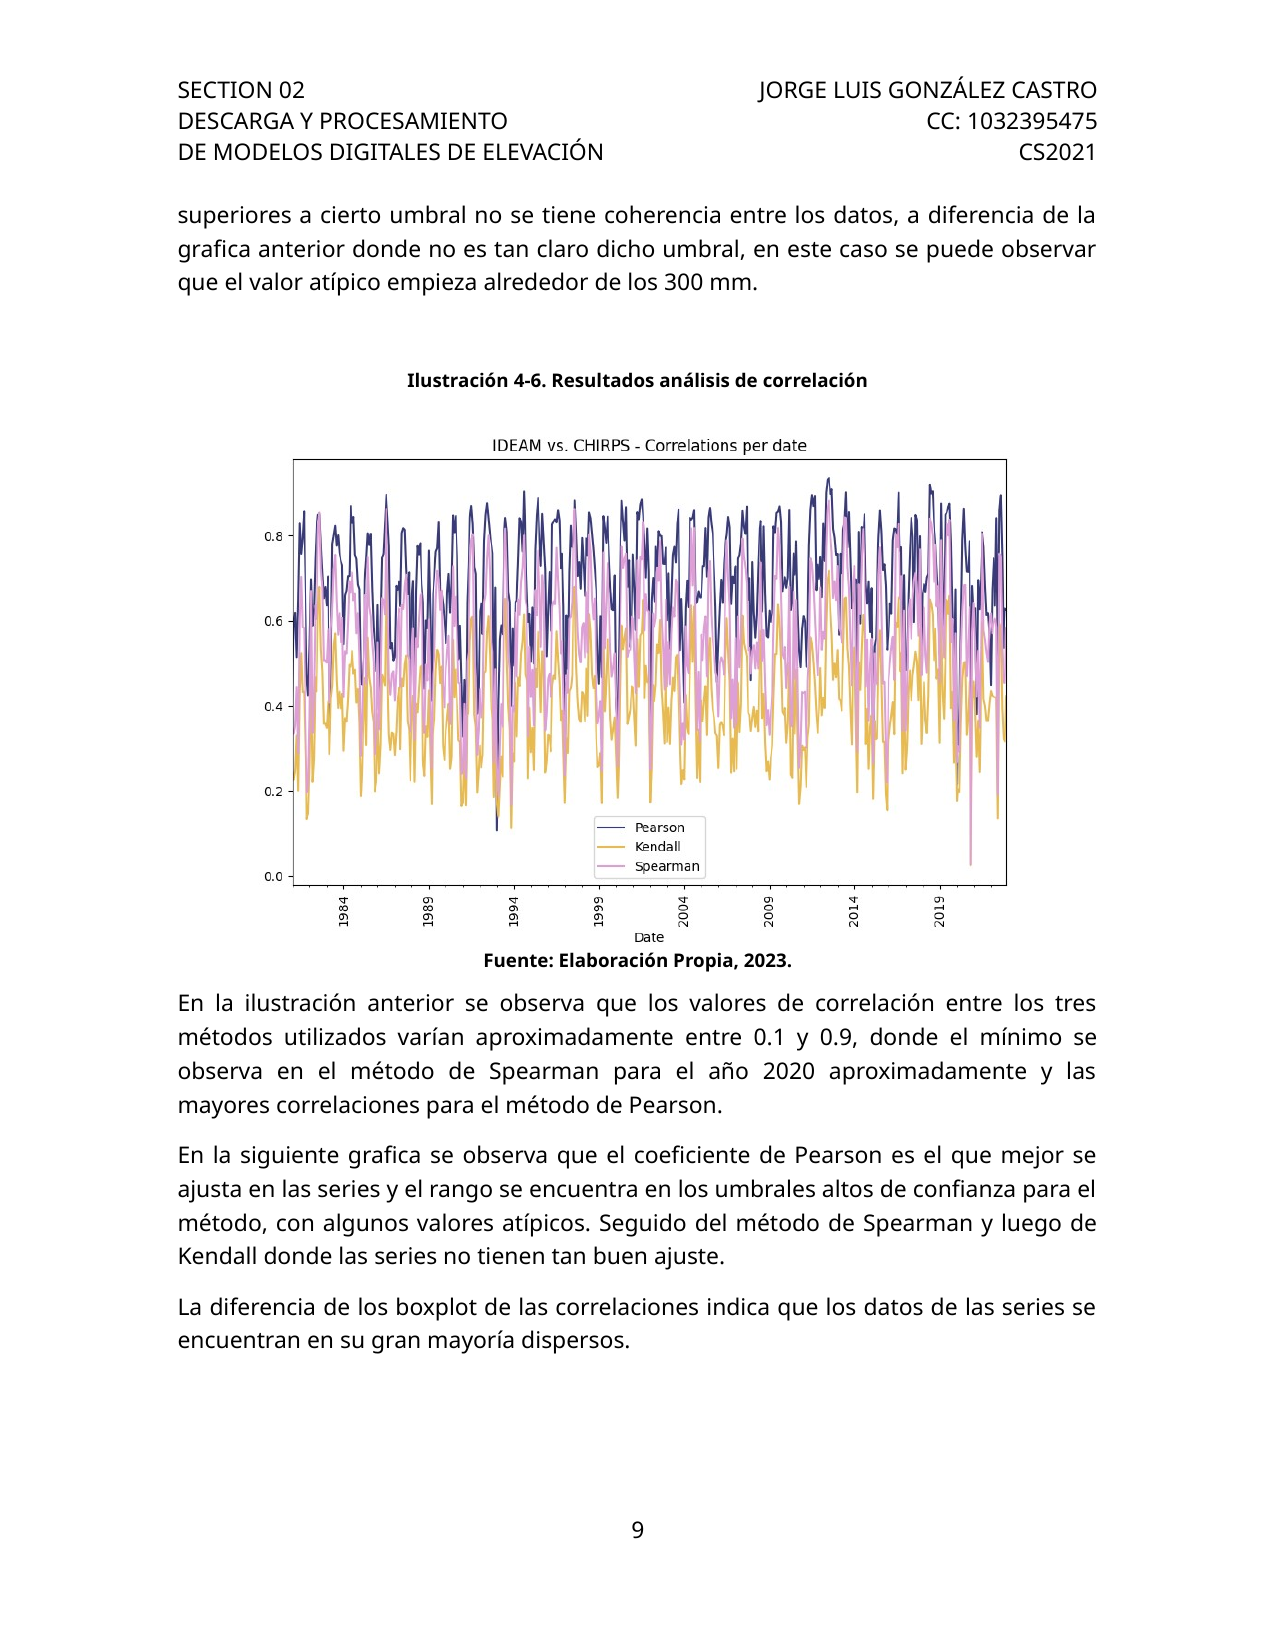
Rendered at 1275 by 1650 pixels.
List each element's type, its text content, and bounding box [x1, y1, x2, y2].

picture [177, 392, 1098, 945]
text En la ilustración anterior se observa que los valores de correlación entre los tres métodos utilizados varían aproximadamente entre 0.1 y 0.9, donde el mínimo se observa en el método de Spearman para el año 2020 aproximadamente y las mayores correlaciones para el método de Pearson. [177, 987, 1098, 1120]
text La diferencia de los boxplot de las correlaciones indica que los datos de las series se encuentran en su gran mayoría dispersos. [177, 1291, 1098, 1356]
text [177, 199, 1098, 297]
text En la siguiente grafica se observa que el coeficiente de Pearson es el que mejor se ajusta en las series y el rango se encuentra en los umbrales altos de confianza para el método, con algunos valores atípicos. Seguido del método de Spearman y luego de Kendall donde las series no tienen tan buen ajuste. [177, 1139, 1098, 1272]
text Fuente: Elaboración Propia, 2023. [177, 947, 1098, 973]
